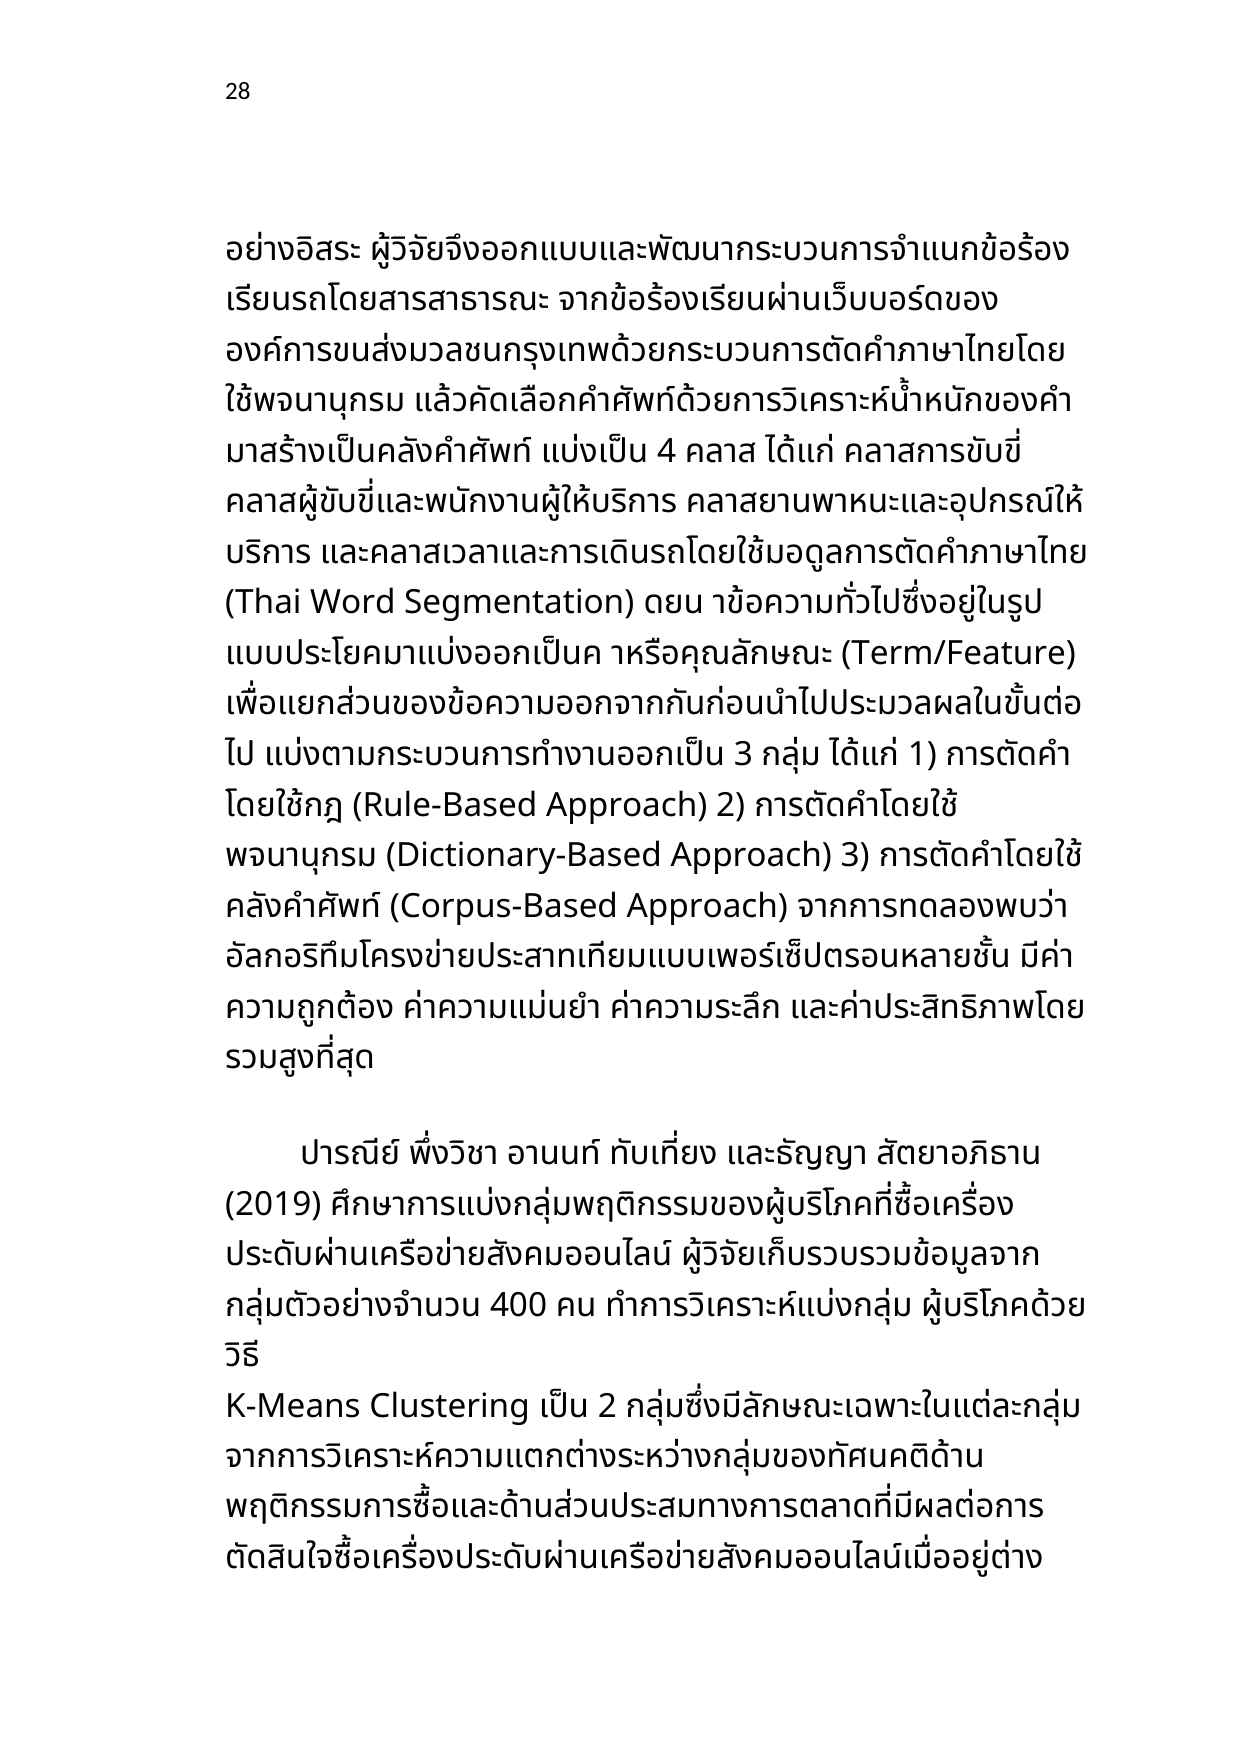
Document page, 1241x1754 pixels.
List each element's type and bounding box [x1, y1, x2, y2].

text [225, 225, 1090, 1083]
text [225, 1129, 1090, 1583]
